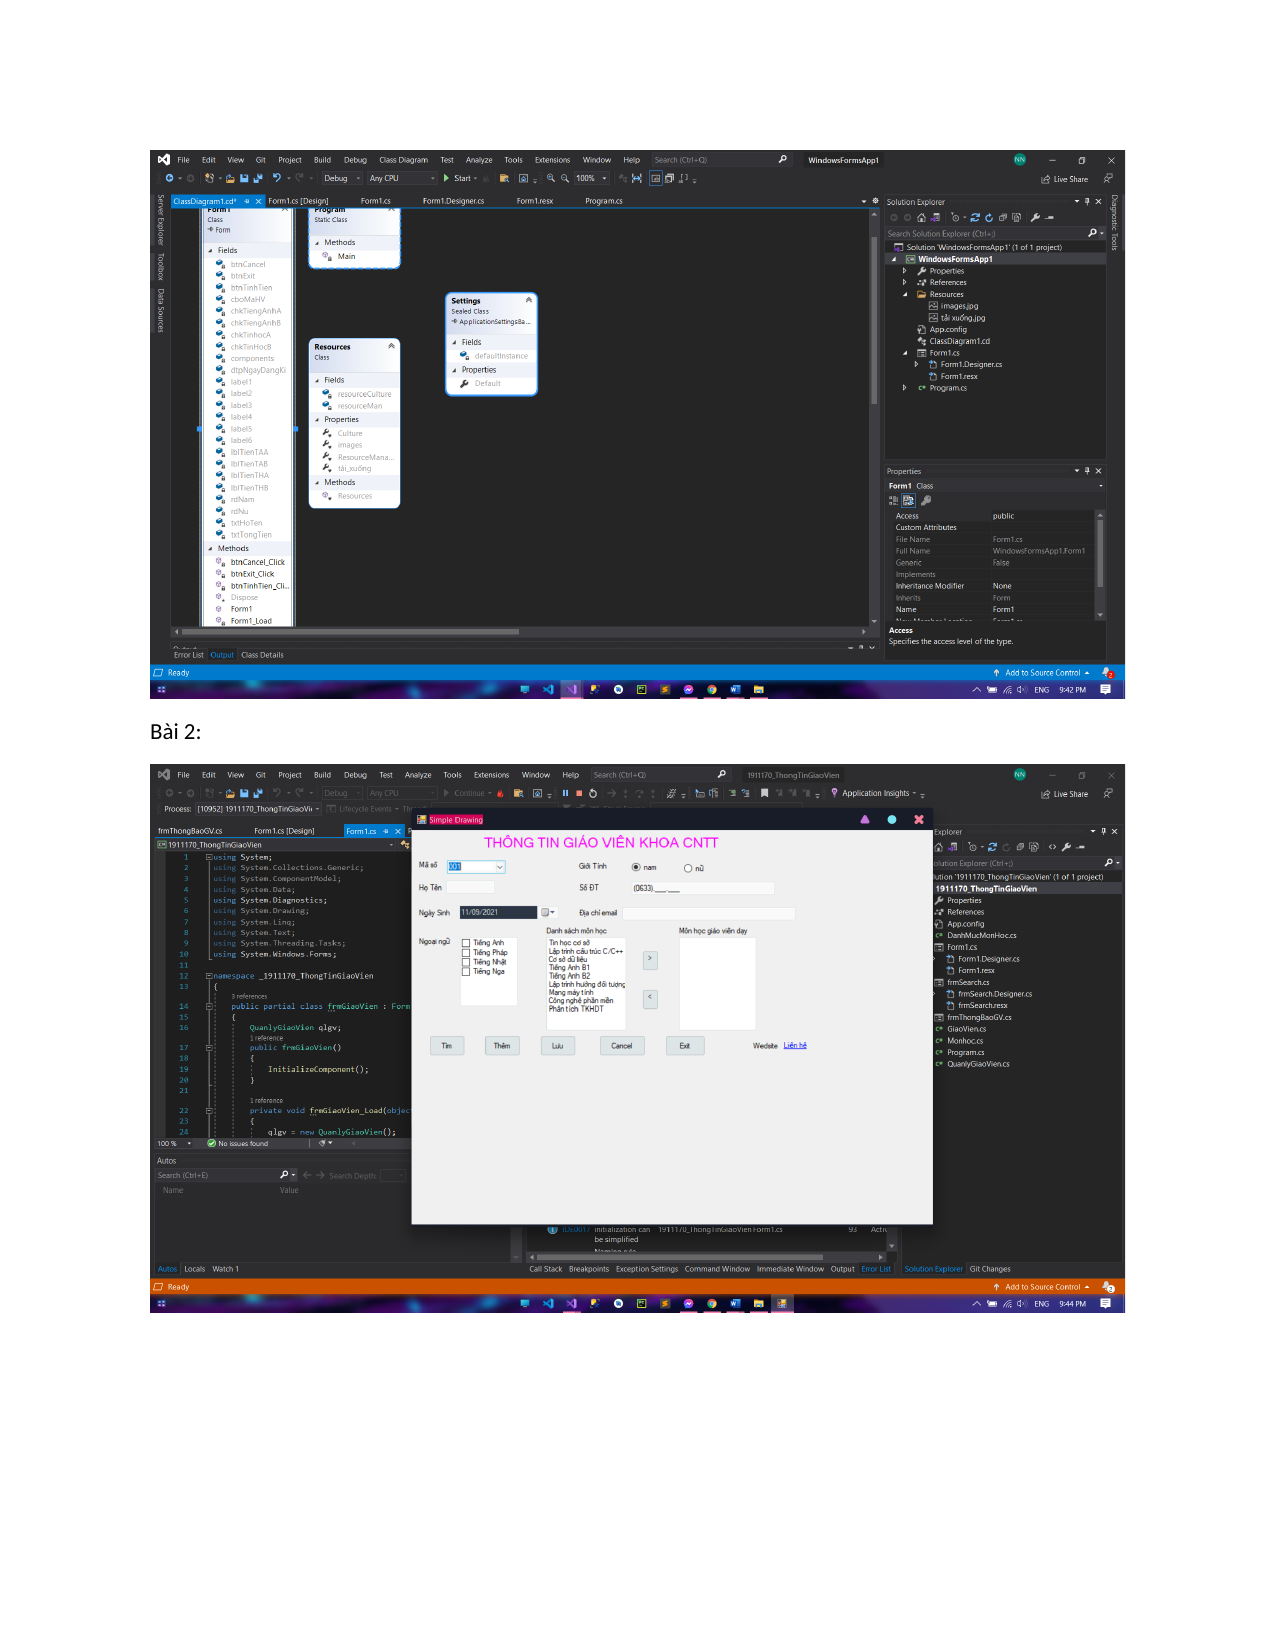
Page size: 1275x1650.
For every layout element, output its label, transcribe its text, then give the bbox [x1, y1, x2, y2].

picture [150, 150, 1125, 699]
picture [150, 764, 1125, 1313]
text Bài 2: [150, 717, 1125, 745]
